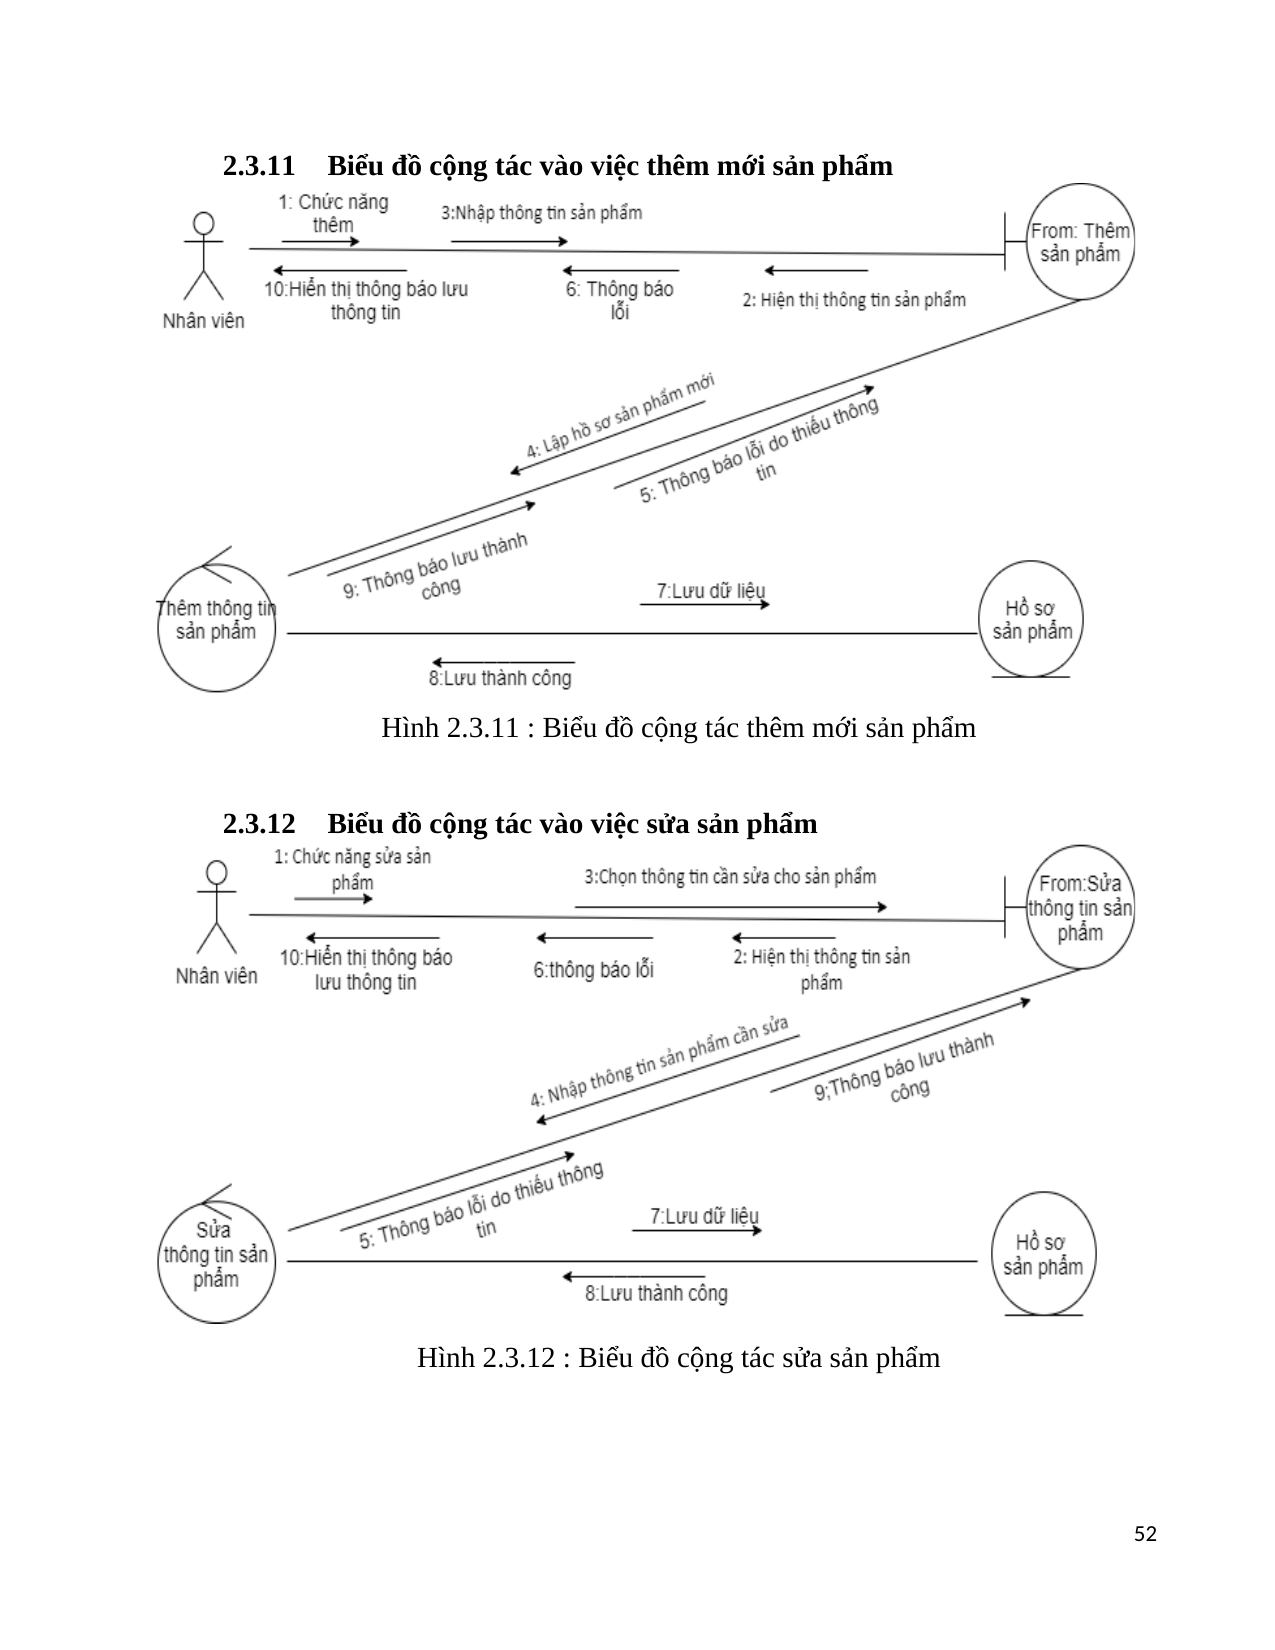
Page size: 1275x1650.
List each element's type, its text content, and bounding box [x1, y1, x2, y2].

picture [155, 842, 1136, 1324]
text Hình 2.3.12 : Biểu đồ cộng tác sửa sản phẩm [201, 1340, 1157, 1374]
subtitle Biểu đồ cộng tác vào việc sửa sản phẩm [223, 806, 1157, 840]
picture [155, 183, 1136, 694]
text Hình 2.3.11 : Biểu đồ cộng tác thêm mới sản phẩm [201, 710, 1157, 743]
subtitle Biểu đồ cộng tác vào việc thêm mới sản phẩm [223, 148, 1157, 181]
